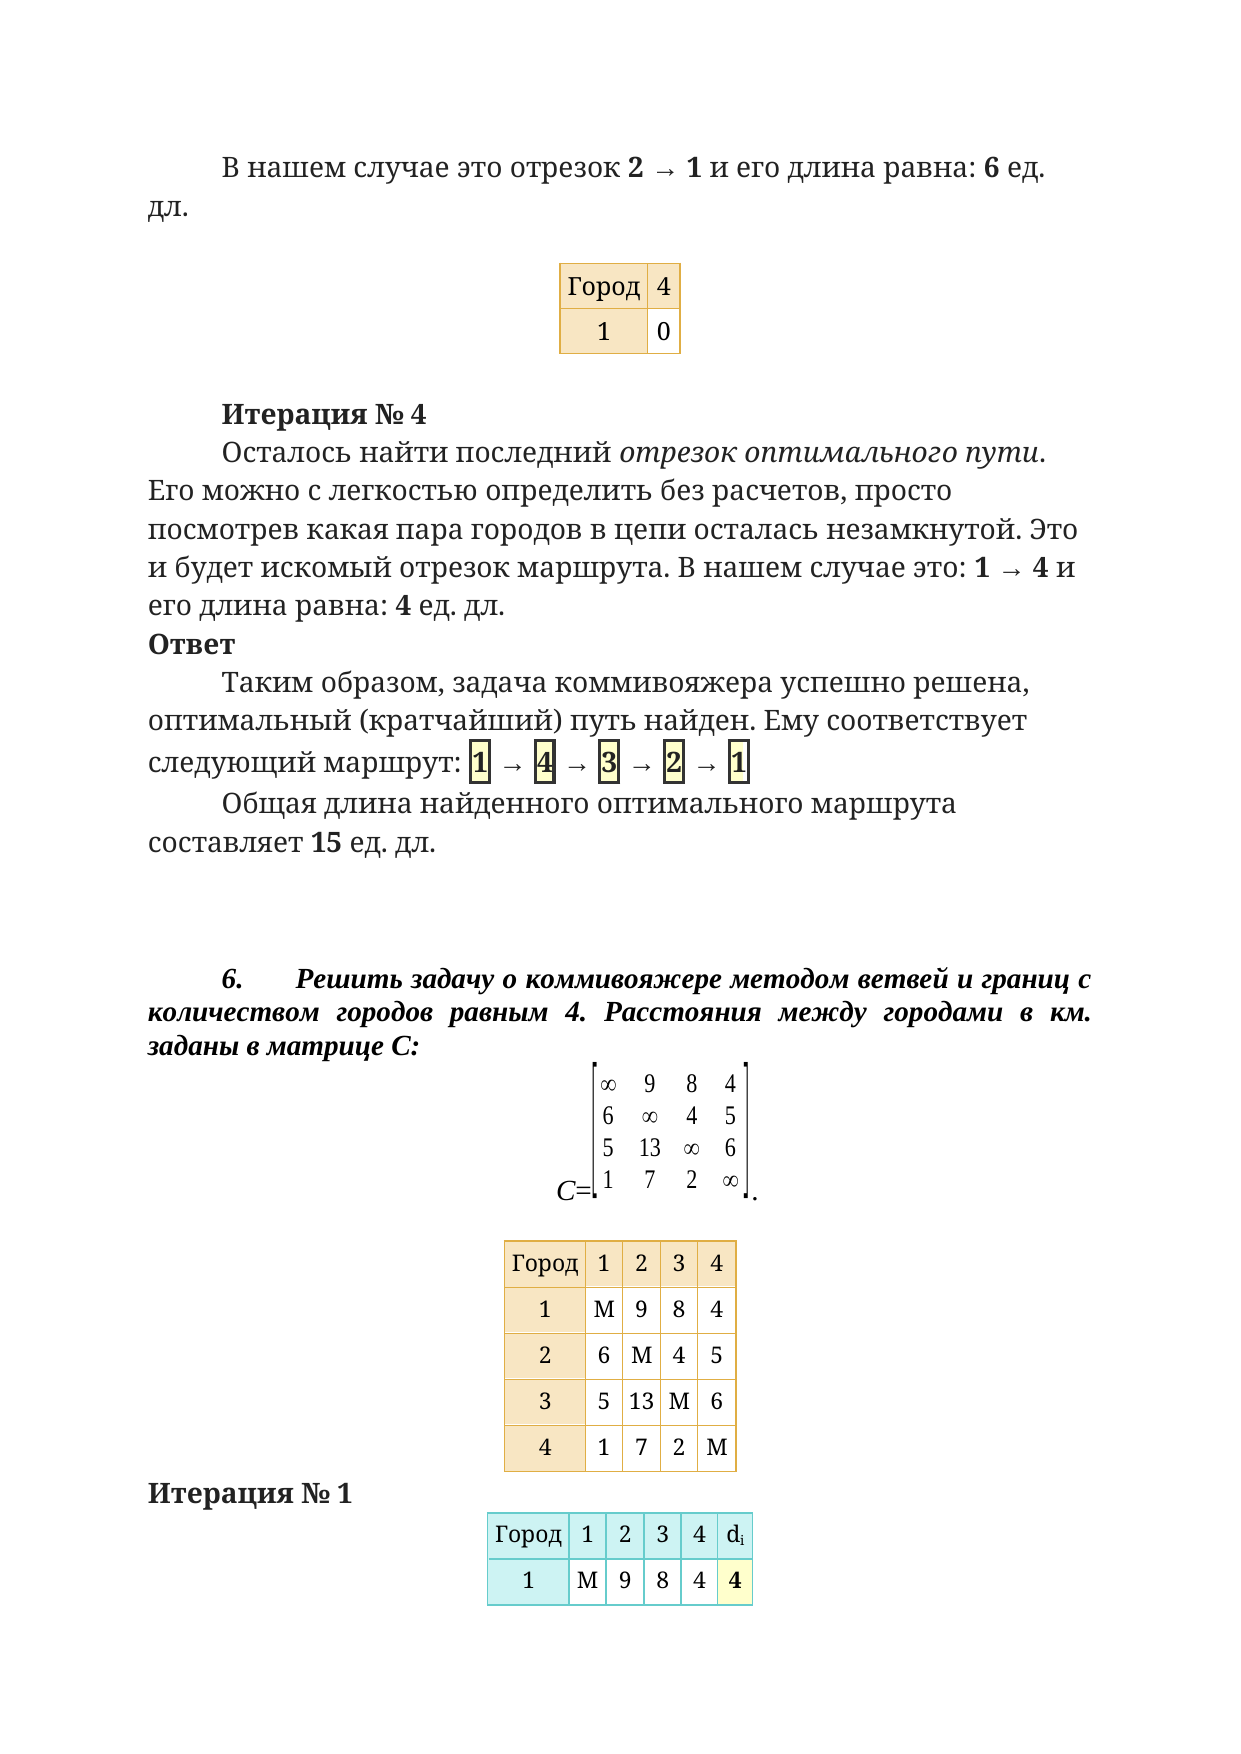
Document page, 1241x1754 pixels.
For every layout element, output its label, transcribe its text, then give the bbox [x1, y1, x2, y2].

text Итерация № 4 [148, 394, 1093, 432]
table_cell 1 [488, 1559, 568, 1604]
table_cell 2 [505, 1334, 585, 1378]
table_header 4 [682, 1514, 717, 1558]
table_cell 4 [698, 1288, 735, 1332]
table_cell 3 [505, 1380, 585, 1424]
table_cell 0 [648, 309, 679, 353]
table_cell 9 [607, 1560, 643, 1604]
text Ответ [148, 624, 1093, 662]
table_cell 8 [661, 1288, 697, 1332]
table_cell M [586, 1288, 622, 1332]
text С=. [148, 1062, 1093, 1207]
table_header 3 [661, 1242, 697, 1286]
table_cell 7 [623, 1426, 660, 1471]
table_header 2 [607, 1514, 643, 1558]
table_header 1 [570, 1514, 605, 1558]
text Осталось найти последний отрезок оптимального пути. Его можно с легкостью определить без расчетов, просто посмотрев какая пара городов в цепи осталась незамкнутой. Это и будет искомый отрезок маршрута. В нашем случае это: 1 → 4 и его длина равна: 4 ед. дл. [148, 432, 1093, 624]
table_cell 6 [698, 1380, 735, 1424]
table_header Город [561, 264, 647, 308]
table_header Город [488, 1514, 568, 1558]
table_cell 4 [718, 1560, 752, 1604]
table_cell M [661, 1380, 697, 1424]
table_header 3 [645, 1514, 680, 1558]
table_header Город [505, 1242, 585, 1286]
table_cell 2 [661, 1426, 697, 1471]
text В нашем случае это отрезок 2 → 1 и его длина равна: 6 ед. дл. [148, 148, 1093, 224]
table_cell 5 [698, 1334, 735, 1378]
text Таким образом, задача коммивояжера успешно решена, оптимальный (кратчайший) путь найден. Ему соответствует следующий маршрут: 1 → 4 → 3 → 2 → 1 [148, 662, 1093, 784]
text Общая длина найденного оптимального маршрута составляет 15 ед. дл. [148, 784, 1093, 860]
table_cell 8 [645, 1560, 680, 1604]
table_cell 4 [505, 1426, 585, 1471]
table_cell 4 [661, 1334, 697, 1378]
table_cell M [570, 1560, 605, 1604]
table_header 2 [623, 1242, 660, 1286]
table_cell 1 [586, 1426, 622, 1471]
table_cell 13 [623, 1380, 660, 1424]
table_cell 9 [623, 1288, 660, 1332]
table_cell 1 [505, 1288, 585, 1332]
table_header 4 [698, 1242, 735, 1286]
table_cell M [623, 1334, 660, 1378]
table_header di [718, 1514, 752, 1558]
table_cell 1 [561, 309, 647, 353]
subtitle Итерация № 1 [148, 1474, 1093, 1512]
table_cell 5 [586, 1380, 622, 1424]
table_header 1 [586, 1242, 622, 1286]
table_header 4 [648, 264, 679, 308]
table_cell M [698, 1426, 735, 1471]
list Решить задачу о коммивояжере методом ветвей и границ с количеством городов равным 4. Расстояния между городами в км. заданы в матрице С: [148, 961, 1093, 1062]
table_cell 4 [682, 1560, 717, 1604]
table_cell 6 [586, 1334, 622, 1378]
